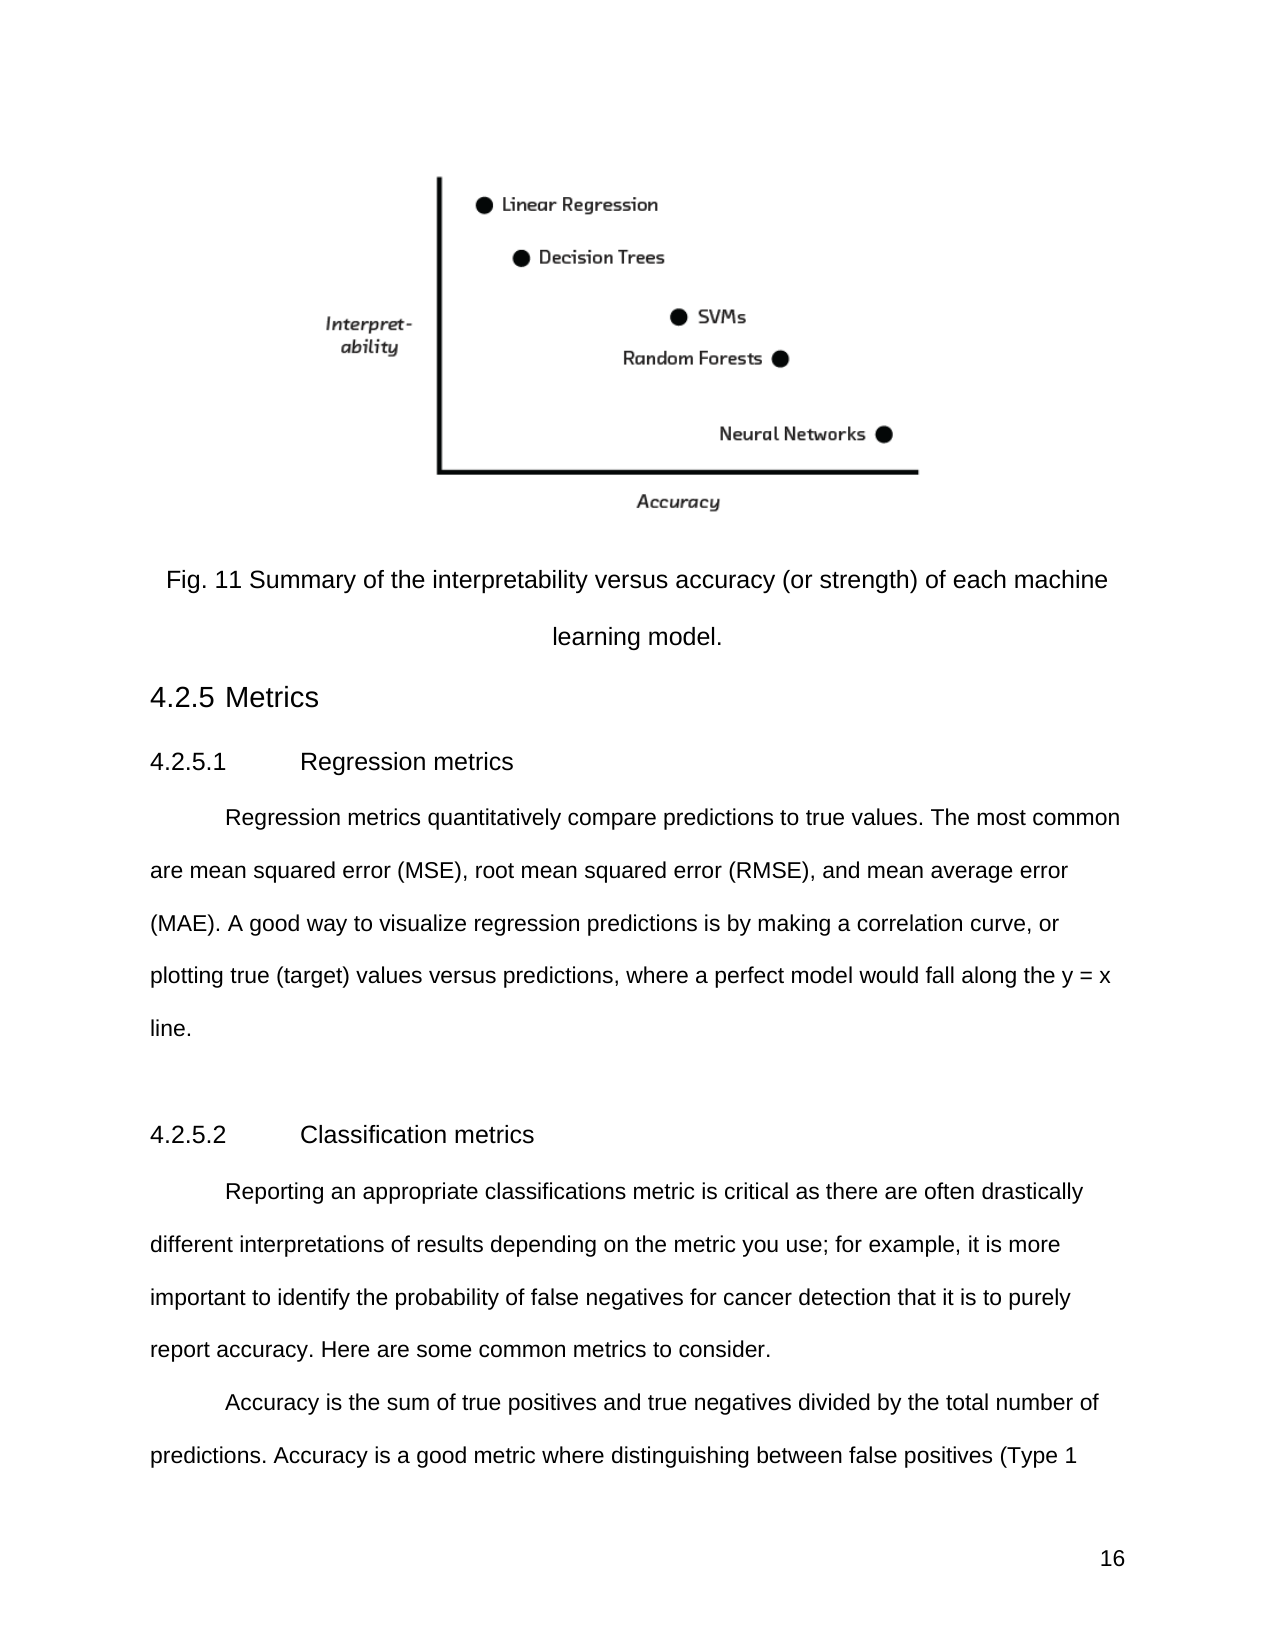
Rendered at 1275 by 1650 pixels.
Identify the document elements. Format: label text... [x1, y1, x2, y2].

picture [300, 150, 947, 539]
text Regression metrics quantitatively compare predictions to true values. The most common are mean squared error (MSE), root mean squared error (RMSE), and mean average error (MAE). A good way to visualize regression predictions is by making a correlation curve, or plotting true (target) values versus predictions, where a perfect model would fall along the y = x line. [150, 804, 1125, 1041]
text Fig. 11 Summary of the interpretability versus accuracy (or strength) of each machine learning model. [150, 565, 1125, 651]
list Regression metrics [150, 747, 1125, 776]
text Reporting an appropriate classifications metric is critical as there are often drastically different interpretations of results depending on the metric you use; for example, it is more important to identify the probability of false negatives for cancer detection that it is to purely report accuracy. Here are some common metrics to consider. [150, 1178, 1125, 1362]
list Metrics [150, 680, 1125, 713]
list Classification metrics [150, 1121, 1125, 1149]
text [150, 1389, 1125, 1468]
